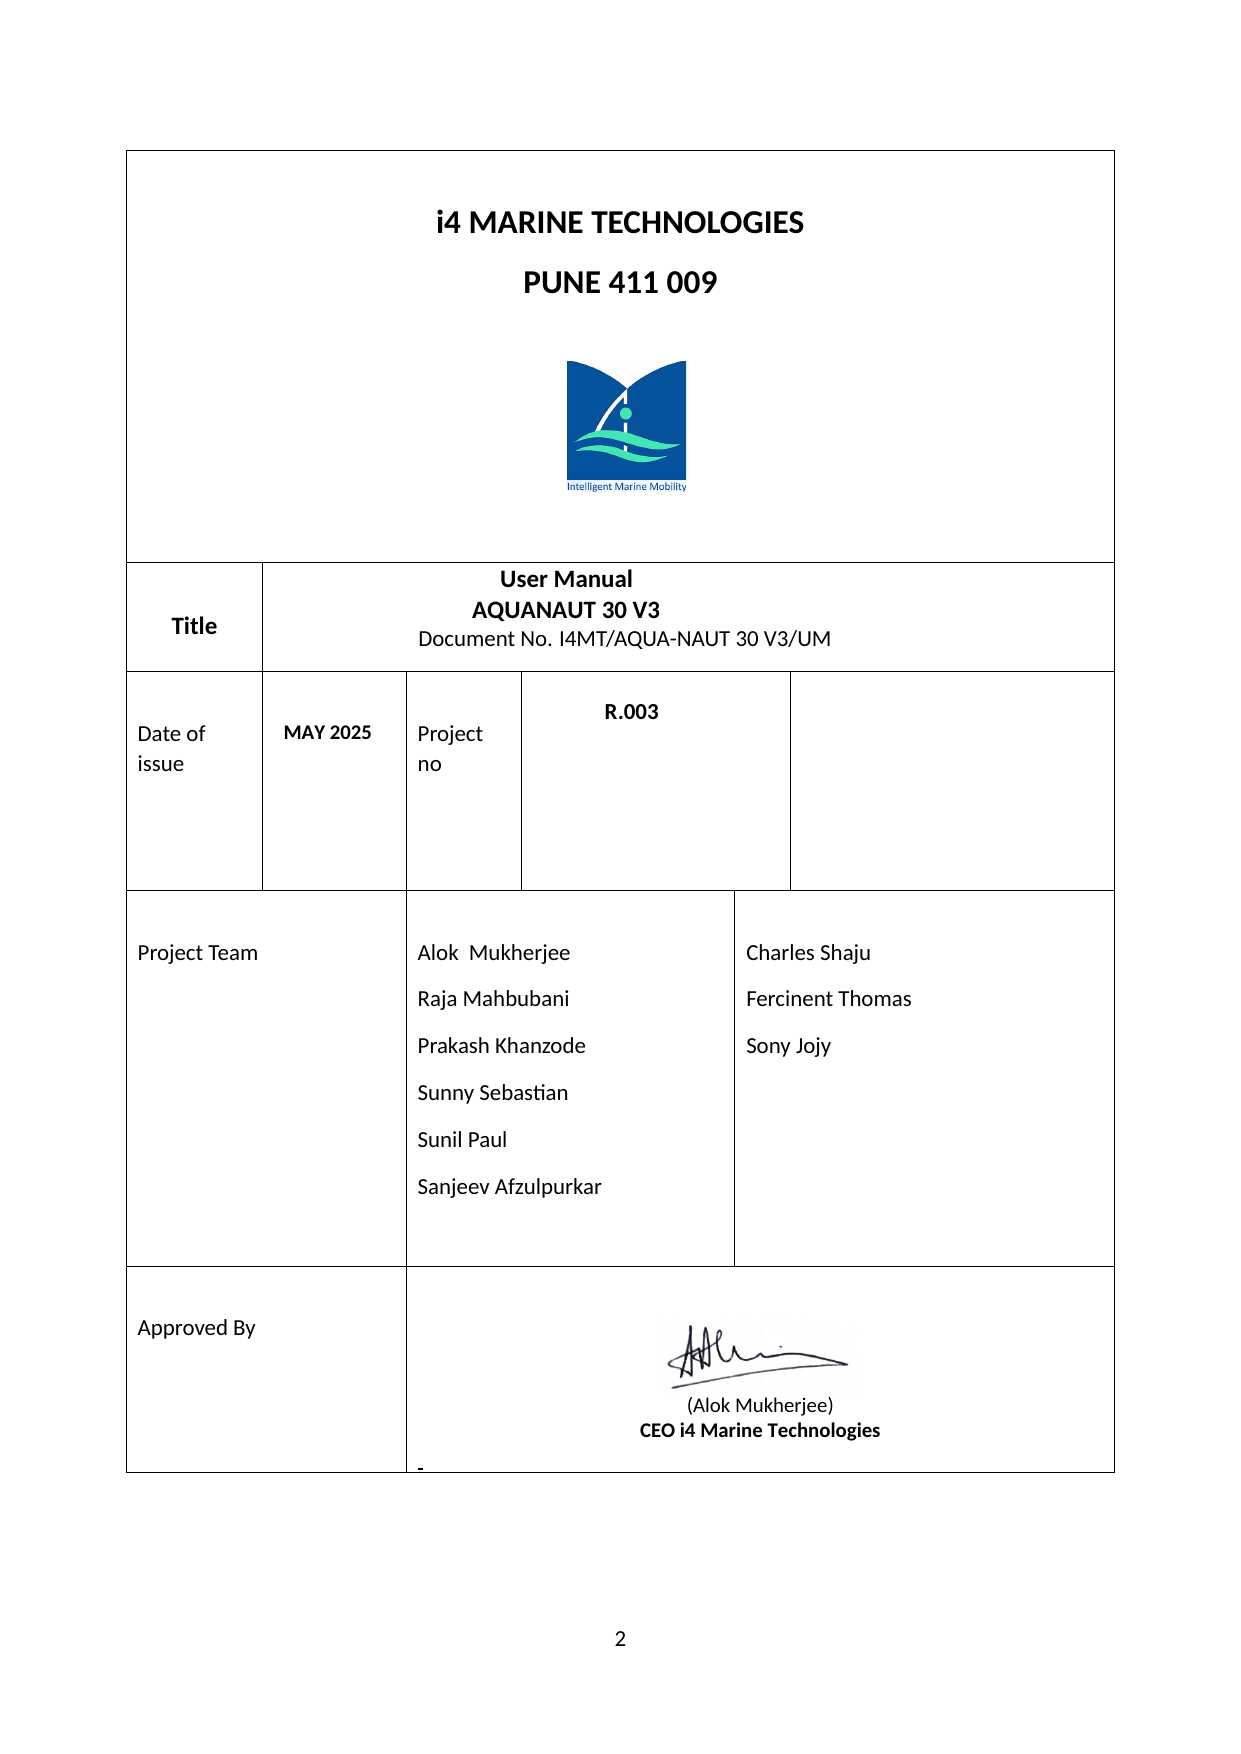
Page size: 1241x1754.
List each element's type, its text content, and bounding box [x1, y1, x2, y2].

table_cell (Alok Mukherjee) CEO i4 Marine Technologies [407, 1267, 1114, 1472]
picture [660, 1317, 860, 1393]
picture [566, 361, 687, 492]
table_cell User Manual AQUANAUT 30 V3 Document No. I4MT/AQUA-NAUT 30 V3/UM [263, 563, 1114, 671]
table_cell Project no [407, 672, 521, 890]
table_cell Approved By [127, 1267, 406, 1472]
table_cell Project Team [127, 891, 406, 1266]
table_cell Alok Mukherjee Raja Mahbubani Prakash Khanzode Sunny Sebastian Sunil Paul Sanjeev Afzulpurkar [407, 891, 734, 1266]
table_cell Charles Shaju Fercinent Thomas Sony Jojy [735, 891, 1114, 1266]
table_cell [791, 672, 1114, 890]
table_cell Title [127, 563, 262, 671]
table_cell MAY 2025 [263, 672, 406, 890]
table_cell Date of issue [127, 672, 262, 890]
table_header i4 MARINE TECHNOLOGIES PUNE 411 009 [127, 151, 1114, 321]
table_cell [127, 321, 1114, 562]
table_cell R.003 [522, 672, 790, 890]
